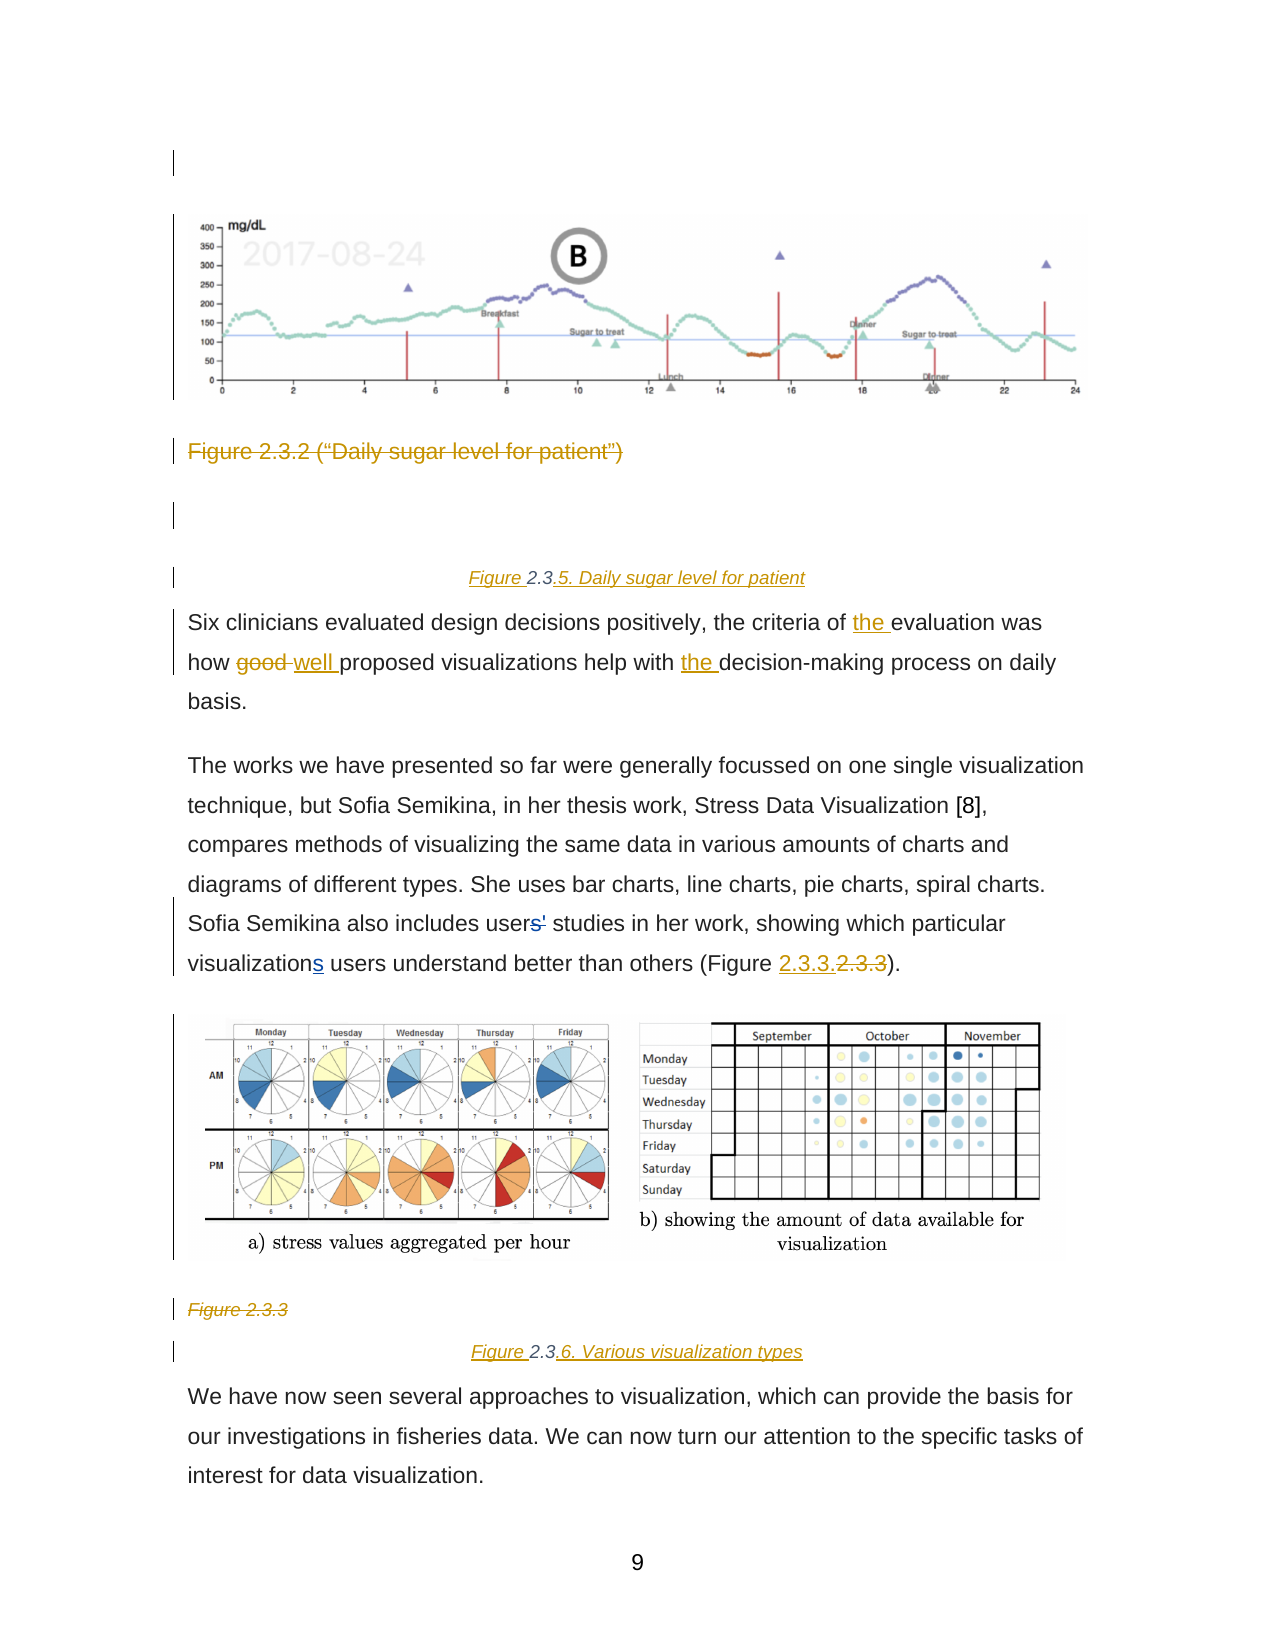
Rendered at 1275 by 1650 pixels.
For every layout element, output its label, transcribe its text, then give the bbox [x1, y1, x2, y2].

text 2.3 [187, 1341, 1087, 1362]
text Six clinicians evaluated design decisions positively, the criteria of evaluation was how proposed visualizations help with decision-making process on daily basis. [187, 609, 1087, 714]
picture [187, 1014, 1066, 1261]
text We have now seen several approaches to visualization, which can provide the basis for our investigations in fisheries data. We can now turn our attention to the specific tasks of interest for data visualization. [187, 1383, 1087, 1488]
text 2.3 [187, 567, 1087, 588]
text The works we have presented so far were generally focussed on one single visualization technique, but Sofia Semikina, in her thesis work, Stress Data Visualization , compares methods of visualizing the same data in various amounts of charts and diagrams of different types. She uses bar charts, line charts, pie charts, spiral charts. Sofia Semikina also includes user studies in her work, showing which particular visualization users understand better than others (Figure ). [187, 752, 1087, 976]
picture [187, 214, 1088, 400]
